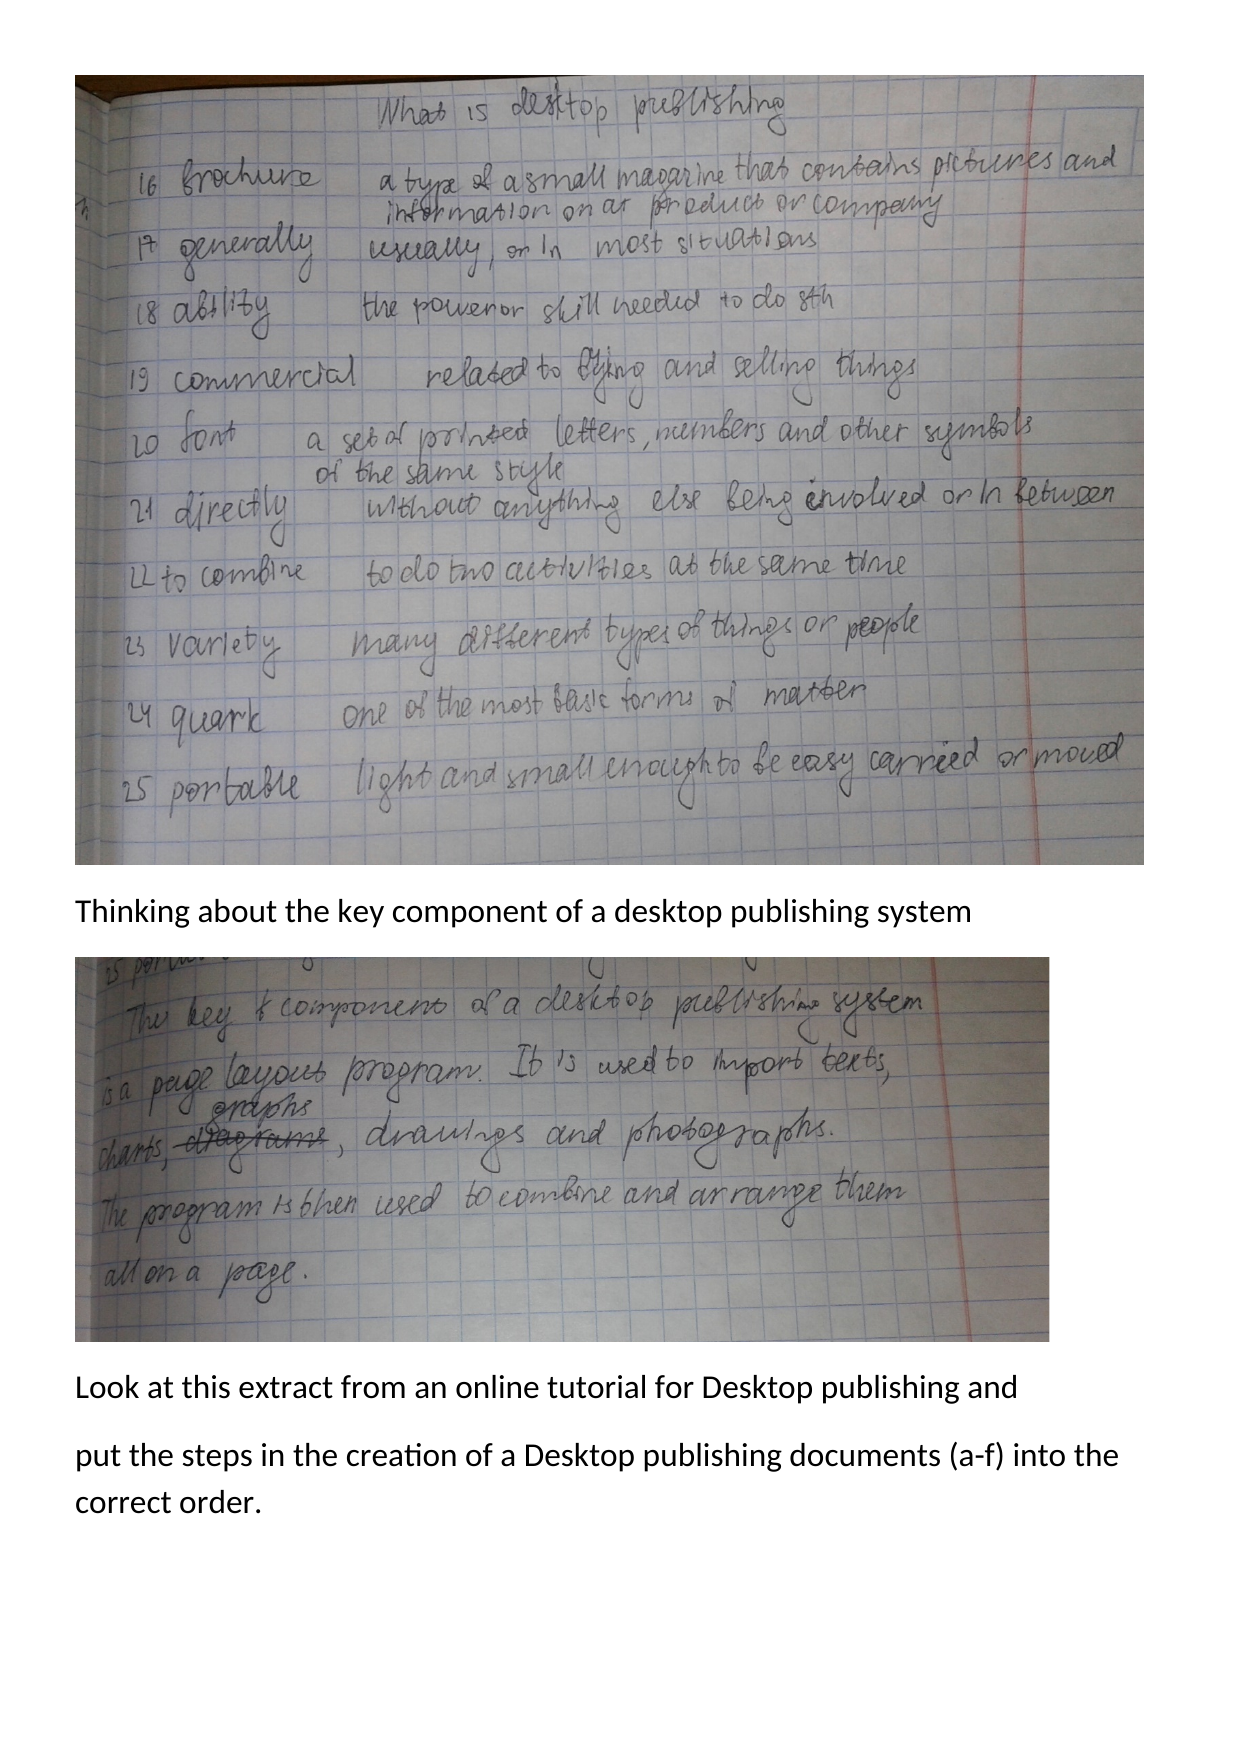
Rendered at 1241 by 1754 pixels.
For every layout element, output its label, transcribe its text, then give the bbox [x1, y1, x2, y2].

text Look at this extract from an online tutorial for Desktop publishing and [75, 1366, 1165, 1407]
picture [75, 957, 1050, 1342]
text Thinking about the key component of a desktop publishing system [75, 890, 1165, 931]
text put the steps in the creation of a Desktop publishing documents (a-f) into the correct order. [75, 1434, 1165, 1521]
picture [75, 75, 1144, 865]
